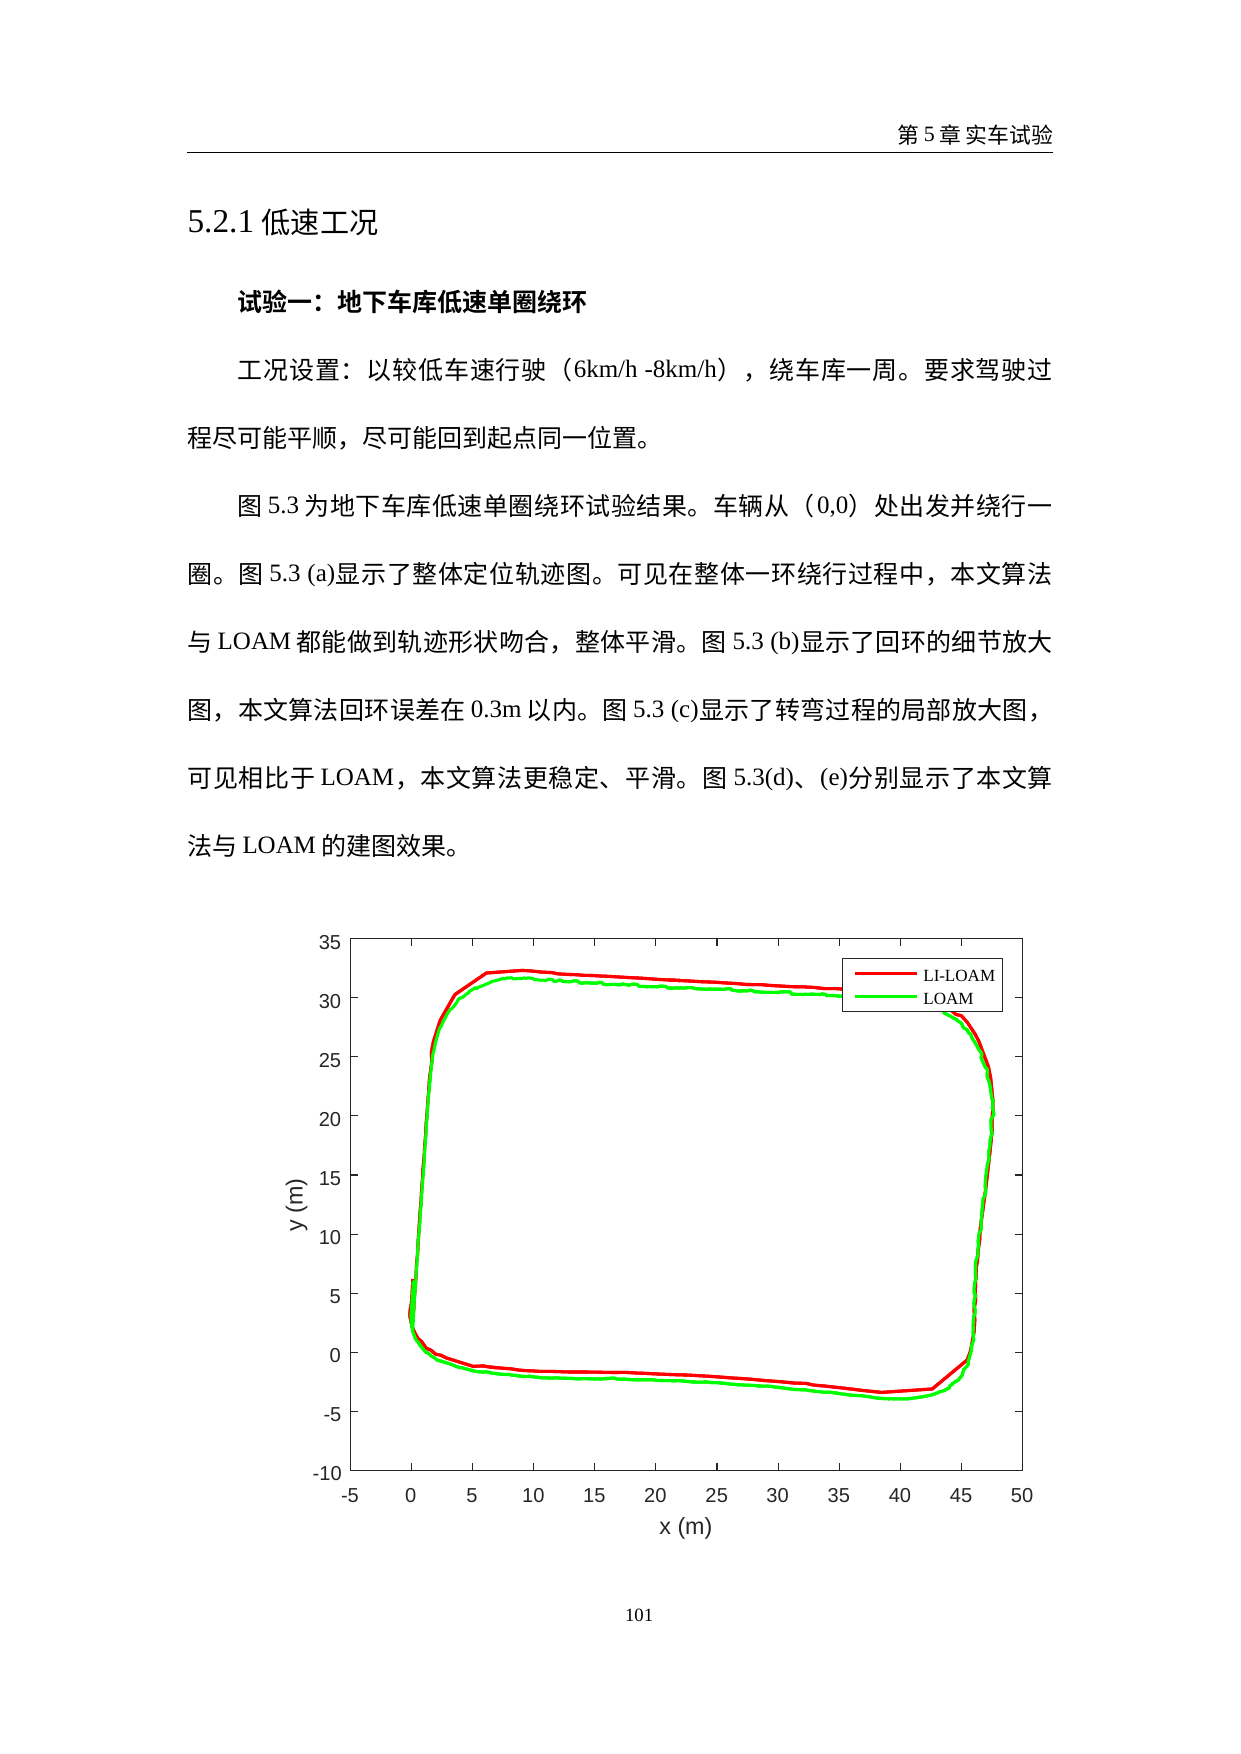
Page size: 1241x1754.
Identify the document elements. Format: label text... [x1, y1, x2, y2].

text 5.2.1 低速工况 [187, 186, 1053, 254]
text 图5.3为地下车库低速单圈绕环试验结果。车辆从（0,0）处出发并绕行一圈。图5.3 (a)显示了整体定位轨迹图。可见在整体一环绕行过程中，本文算法与LOAM都能做到轨迹形状吻合，整体平滑。图5.3 (b)显示了回环的细节放大图，本文算法回环误差在0.3m以内。图5.3 (c)显示了转弯过程的局部放大图，可见相比于LOAM，本文算法更稳定、平滑。图5.3(d)、(e)分别显示了本文算法与LOAM的建图效果。 [187, 471, 1053, 878]
text 试验一：地下车库低速单圈绕环 [187, 267, 1053, 335]
text 工况设置：以较低车速行驶（6km/h -8km/h），绕车库一周。要求驾驶过程尽可能平顺，尽可能回到起点同一位置。 [187, 335, 1053, 471]
